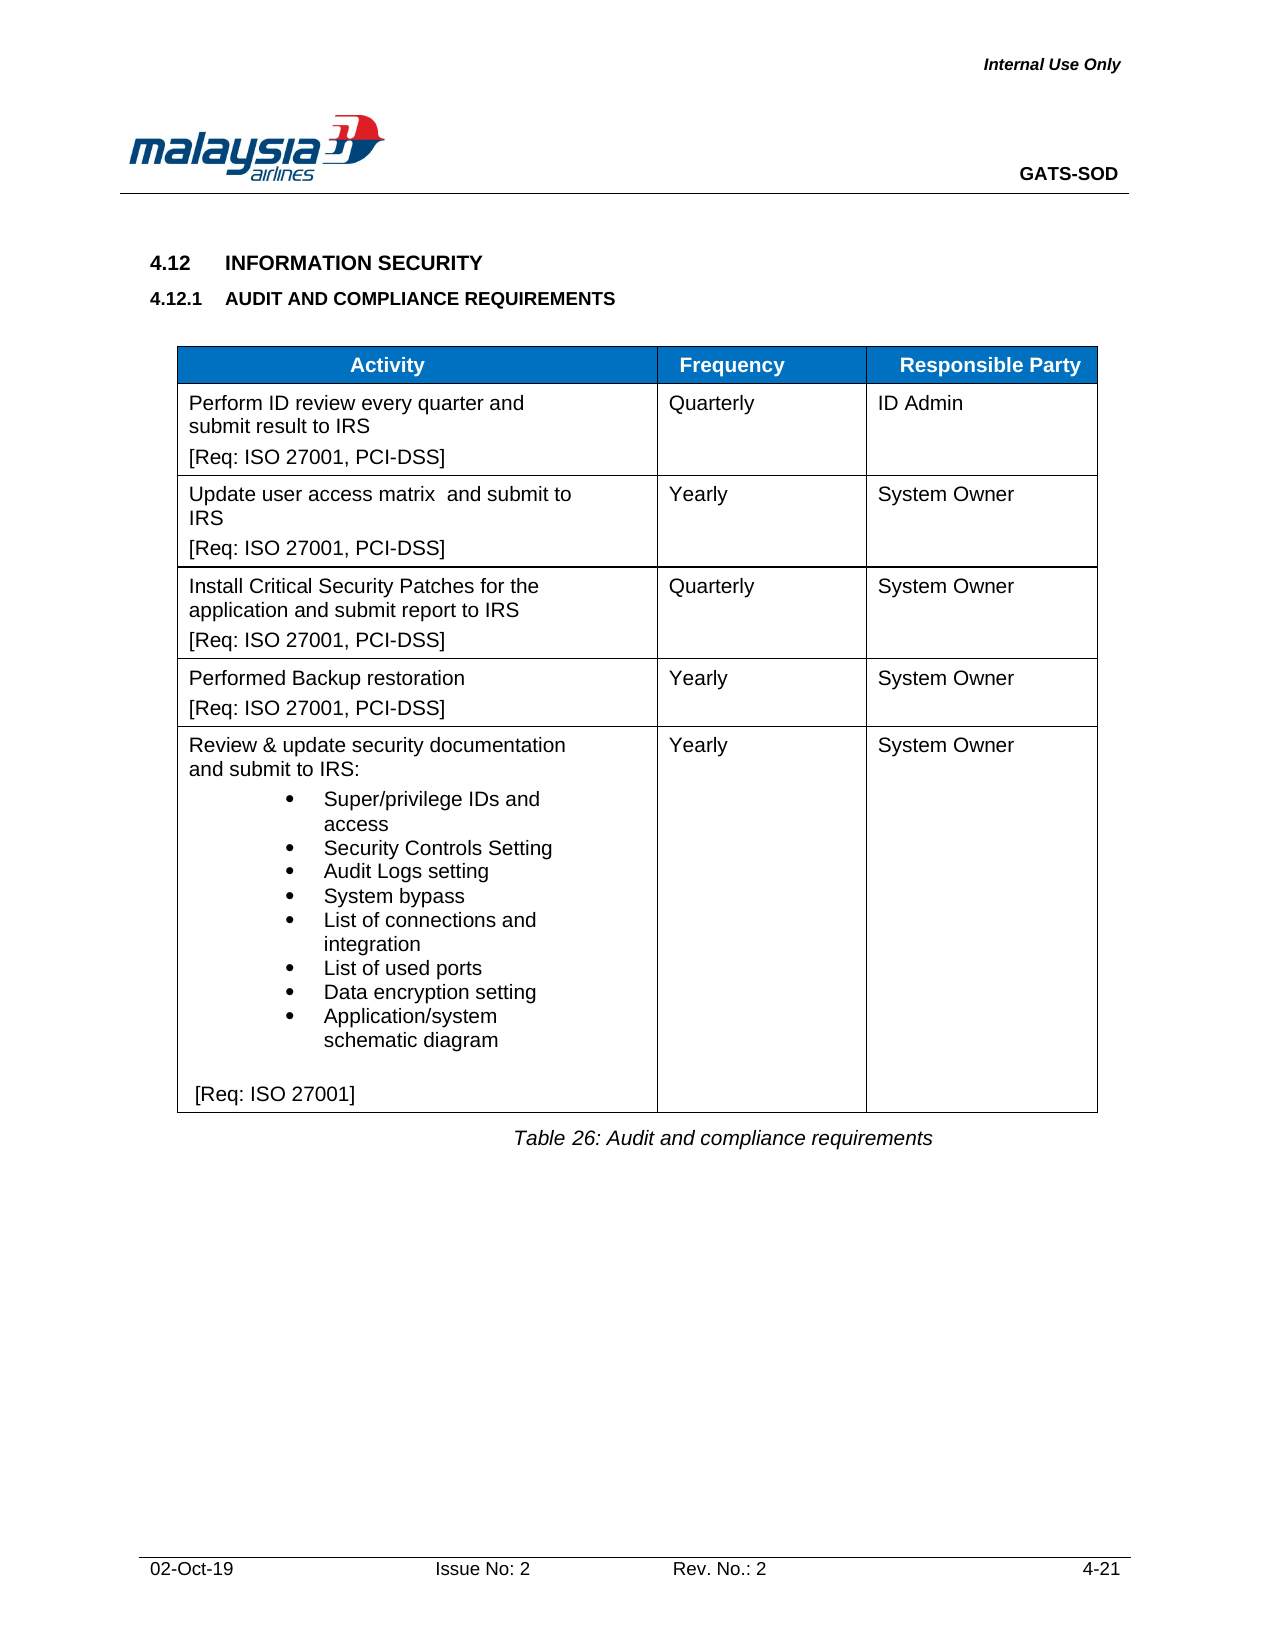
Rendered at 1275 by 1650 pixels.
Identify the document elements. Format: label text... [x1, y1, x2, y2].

table_cell Quarterly [658, 384, 866, 475]
table_cell System Owner [867, 476, 1097, 566]
table_cell Yearly [658, 476, 866, 566]
table_header Activity [178, 347, 657, 383]
table_cell System Owner [867, 727, 1097, 1112]
table_cell Yearly [658, 727, 866, 1112]
table_cell Update user access matrix and submit to IRS [Req: ISO 27001, PCI-DSS] [178, 476, 657, 566]
table_header Frequency [658, 347, 866, 383]
table_cell Review & update security documentation and submit to IRS: Super/privilege IDs and access Security Controls Setting Audit Logs setting System bypass List of connections and integration List of used ports Data encryption setting Application/system schematic diagram [Req: ISO 27001] [178, 727, 657, 1112]
table_cell System Owner [867, 659, 1097, 726]
table_cell Yearly [658, 659, 866, 726]
picture [129, 115, 385, 181]
subtitle 4.12 Information security [150, 251, 1125, 275]
table_header Responsible Party [867, 347, 1097, 383]
table_cell Performed Backup restoration [Req: ISO 27001, PCI-DSS] [178, 659, 657, 726]
table_cell System Owner [867, 568, 1097, 658]
table_cell Install Critical Security Patches for the application and submit report to IRS [Req: ISO 27001, PCI-DSS] [178, 568, 657, 658]
text Table 26: Audit and compliance requirements [150, 1126, 1125, 1149]
table_cell Quarterly [658, 568, 866, 658]
table_cell Perform ID review every quarter and submit result to IRS [Req: ISO 27001, PCI-DSS] [178, 384, 657, 475]
text 4.12.1 AUDIT AND COMPLIANCE REQUIREMENTS [150, 288, 1065, 309]
table_cell ID Admin [867, 384, 1097, 475]
